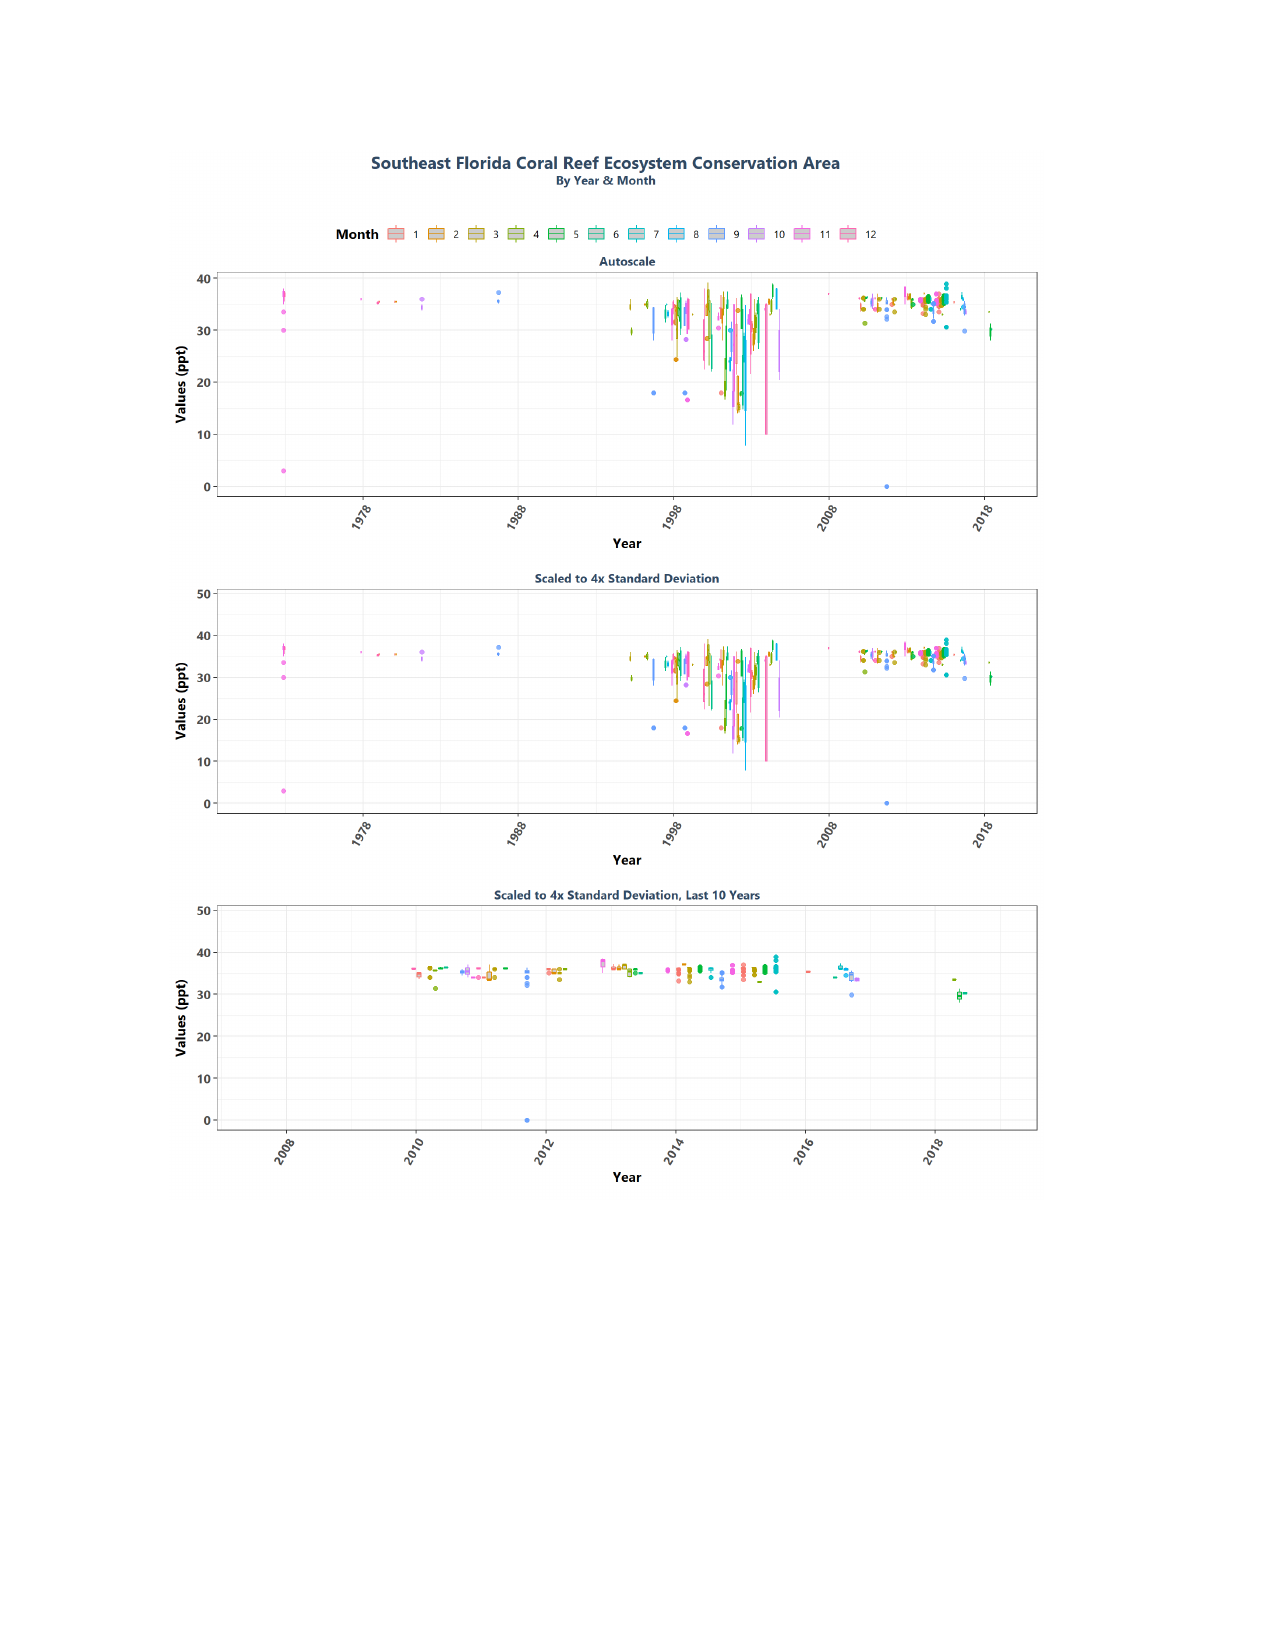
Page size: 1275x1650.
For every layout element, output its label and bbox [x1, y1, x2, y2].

picture [168, 150, 1044, 1200]
